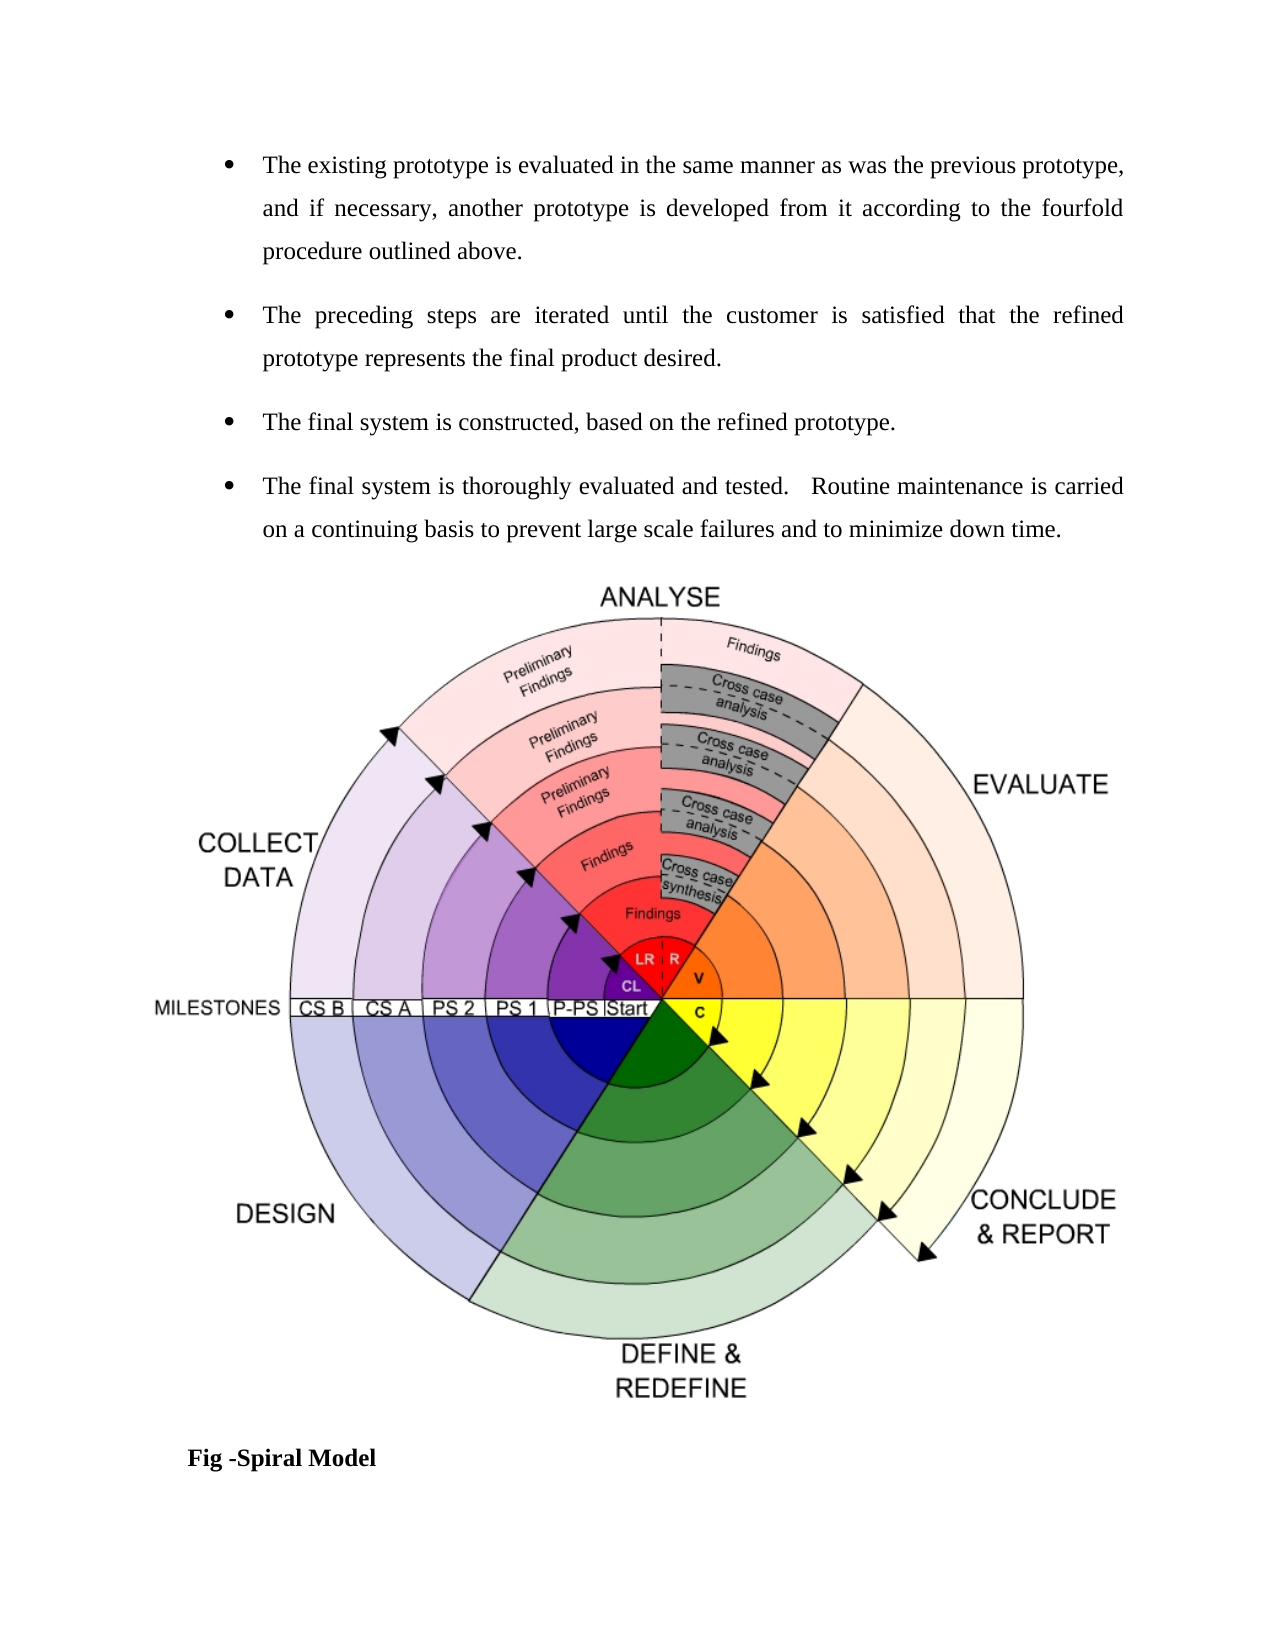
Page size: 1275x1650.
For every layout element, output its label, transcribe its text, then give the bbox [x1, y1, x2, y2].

list The existing prototype is evaluated in the same manner as was the previous prototype, and if necessary, another prototype is developed from it according to the fourfold procedure outlined above. [225, 150, 1125, 265]
list The final system is constructed, based on the refined prototype. [225, 407, 1125, 436]
list The final system is thoroughly evaluated and tested. Routine maintenance is carried on a continuing basis to prevent large scale failures and to minimize down time. [225, 471, 1125, 543]
picture [150, 578, 1126, 1408]
list The preceding steps are iterated until the customer is satisfied that the refined prototype represents the final product desired. [225, 300, 1125, 372]
text Fig -Spiral Model [187, 1443, 1125, 1471]
